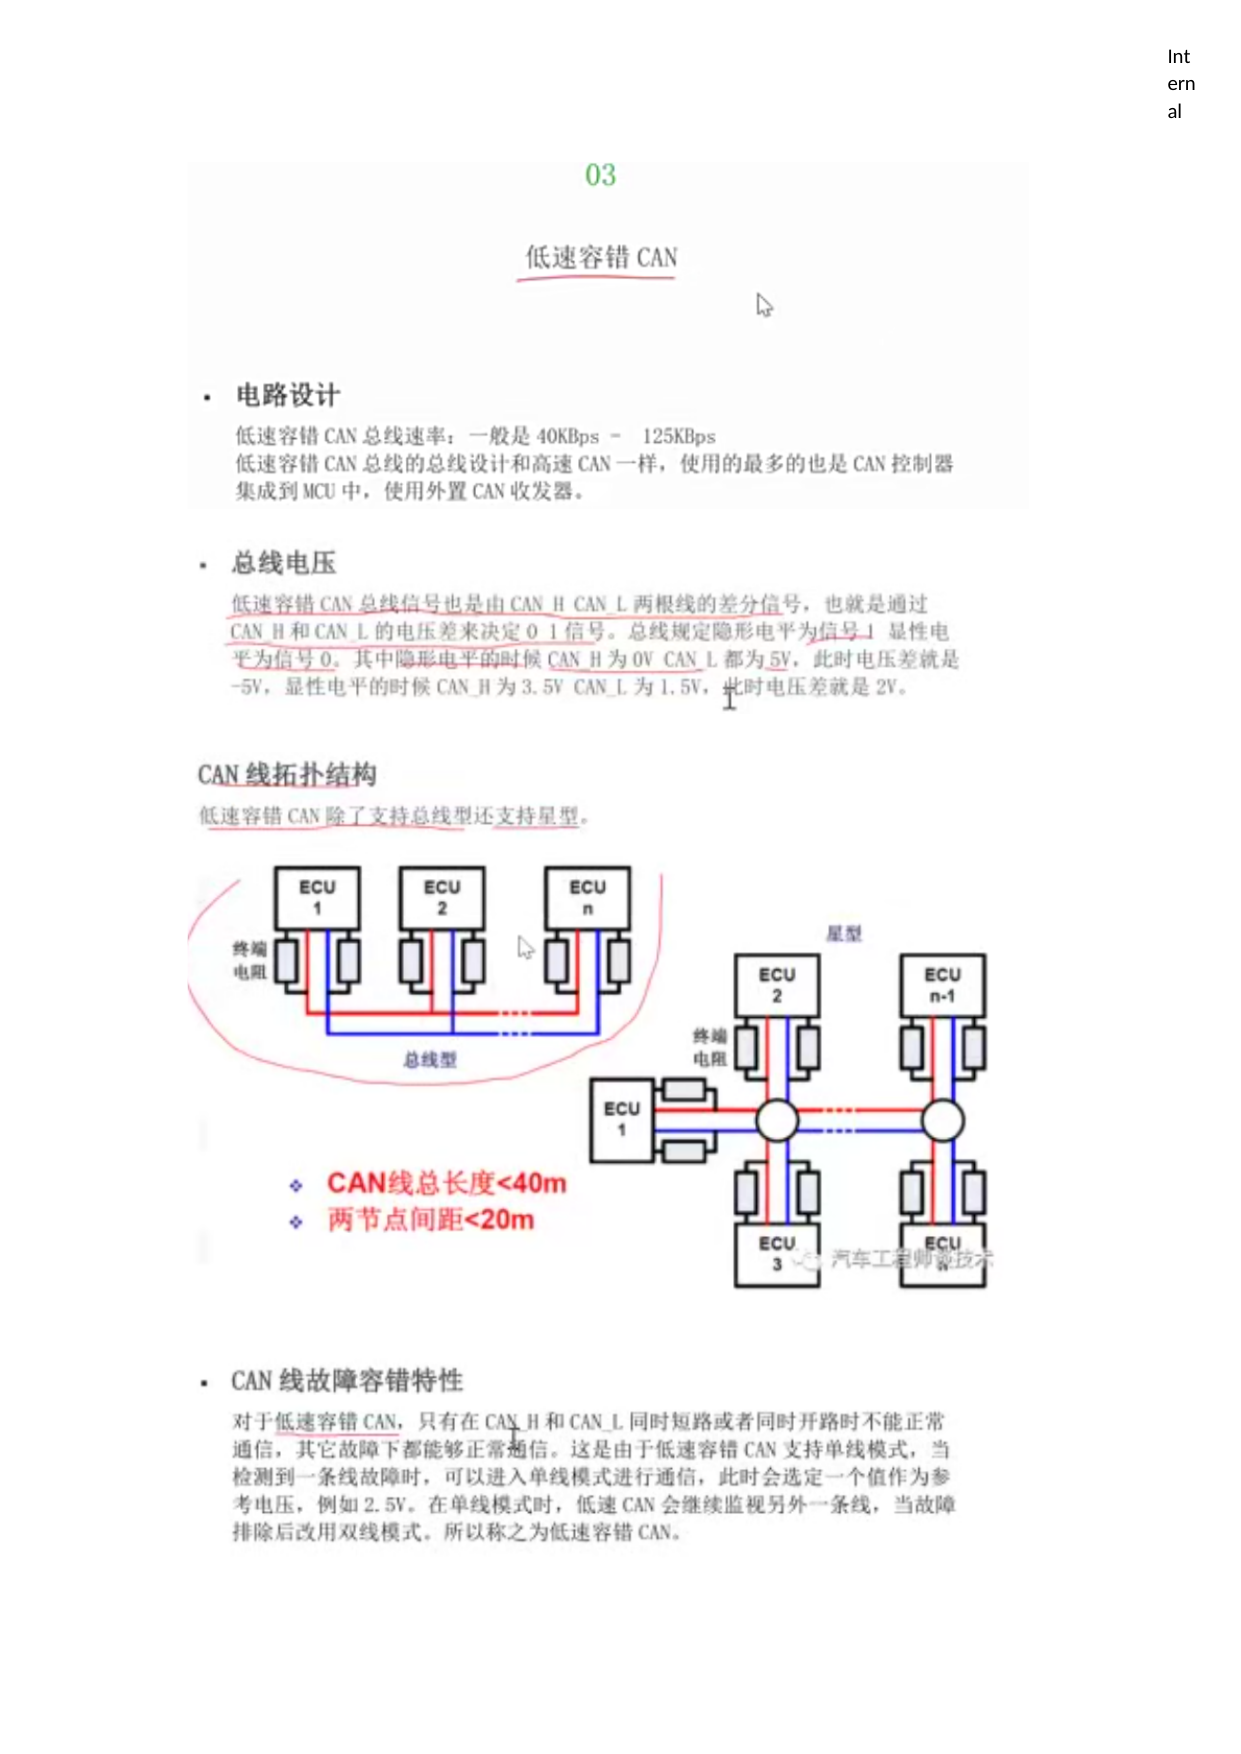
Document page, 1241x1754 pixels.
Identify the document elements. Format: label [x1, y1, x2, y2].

picture [187, 752, 1023, 1306]
picture [187, 1356, 989, 1558]
picture [187, 162, 1030, 509]
picture [187, 538, 982, 714]
